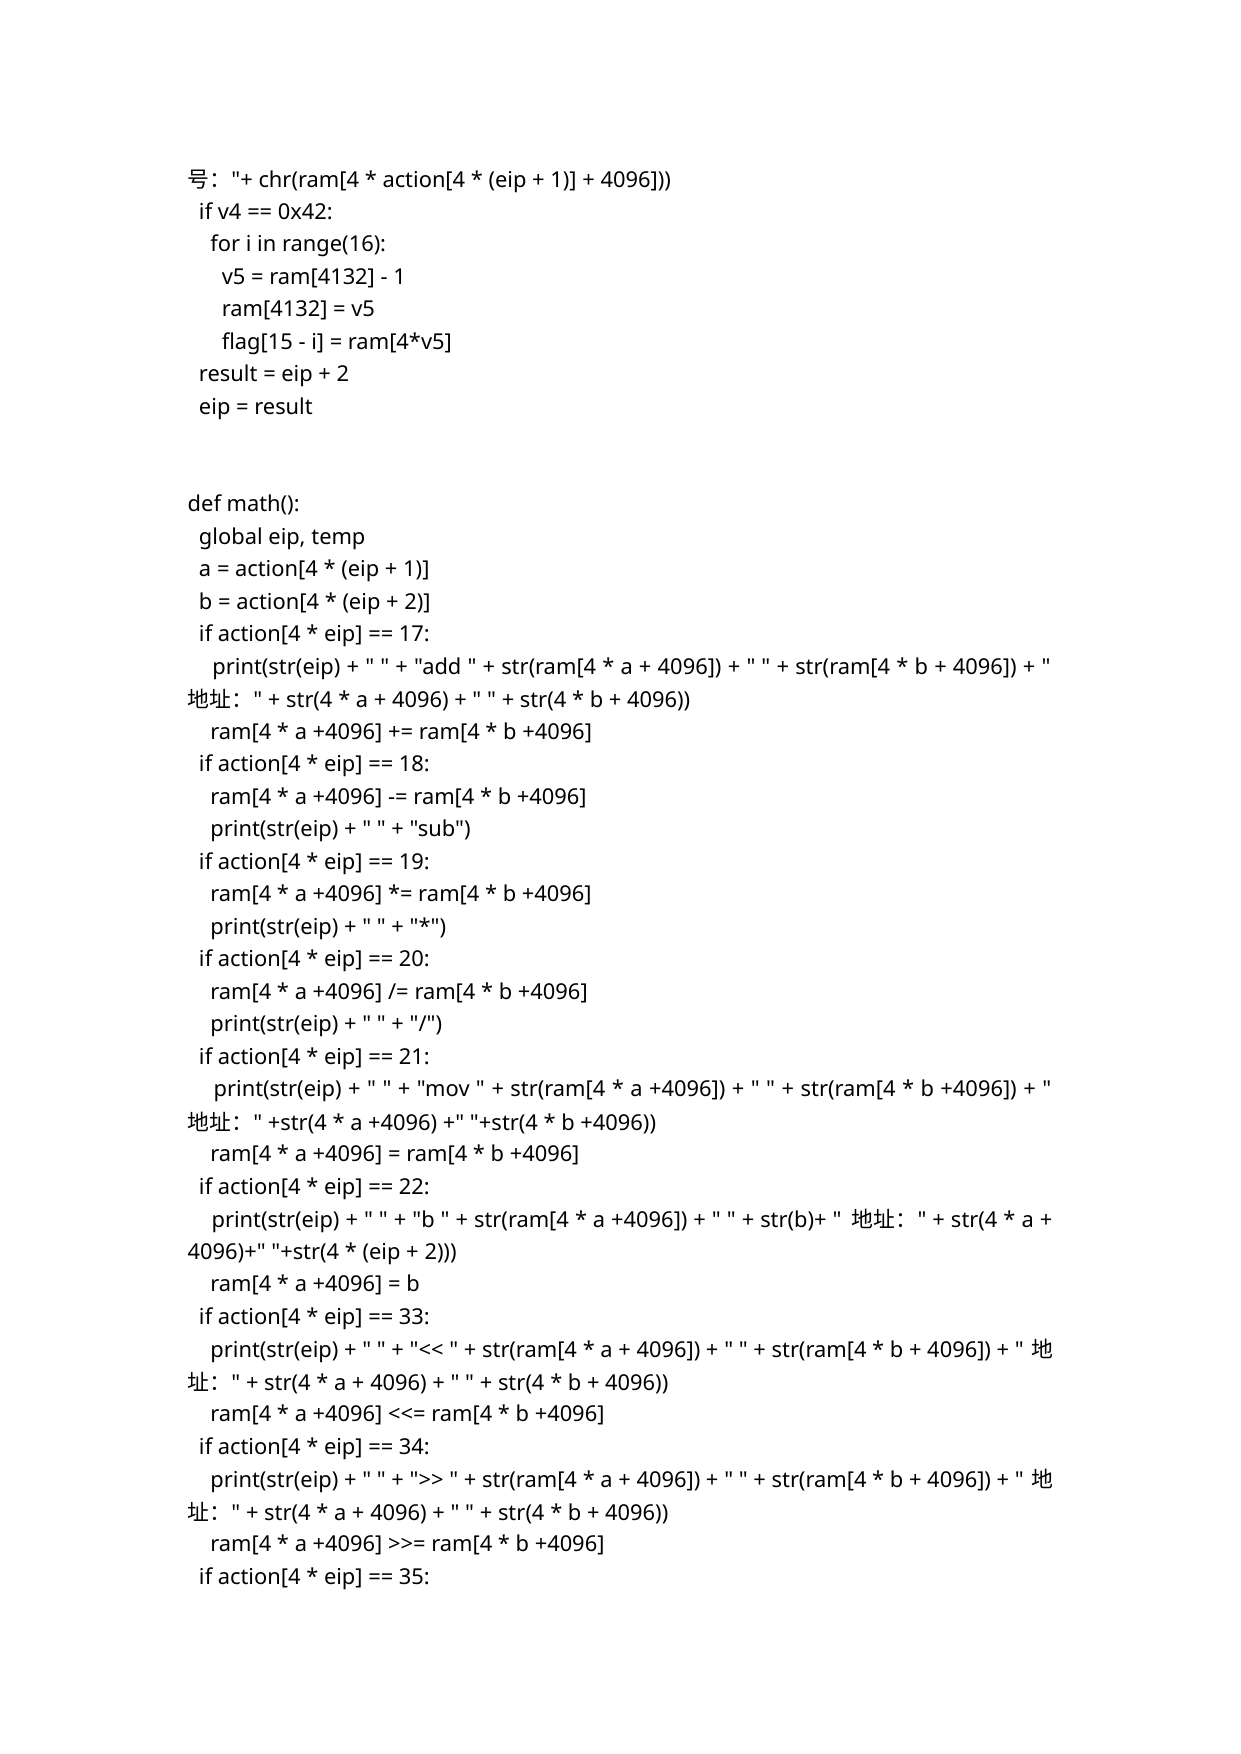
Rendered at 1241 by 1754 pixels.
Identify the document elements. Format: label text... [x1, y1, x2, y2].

text print(str(eip) + " " + "*") [187, 909, 1053, 942]
text v5 = ram[4132] - 1 [187, 259, 1053, 292]
text print(str(eip) + " " + "<< " + str(ram[4 * a + 4096]) + " " + str(ram[4 * b + 4096]) + " 地址：" + str(4 * a + 4096) + " " + str(4 * b + 4096)) [187, 1332, 1053, 1397]
text print(str(eip) + " " + "mov " + str(ram[4 * a +4096]) + " " + str(ram[4 * b +4096]) + " 地址：" +str(4 * a +4096) +" "+str(4 * b +4096)) [187, 1072, 1053, 1137]
text a = action[4 * (eip + 1)] [187, 552, 1053, 584]
text print(str(eip) + " " + "sub") [187, 812, 1053, 844]
text ram[4 * a +4096] <<= ram[4 * b +4096] [187, 1397, 1053, 1429]
text if action[4 * eip] == 34: [187, 1429, 1053, 1462]
text ram[4 * a +4096] -= ram[4 * b +4096] [187, 779, 1053, 812]
text ram[4 * a +4096] >>= ram[4 * b +4096] [187, 1527, 1053, 1559]
text if action[4 * eip] == 18: [187, 747, 1053, 779]
text print(str(eip) + " " + "/") [187, 1007, 1053, 1039]
text for i in range(16): [187, 227, 1053, 259]
text ram[4 * a +4096] *= ram[4 * b +4096] [187, 877, 1053, 909]
text global eip, temp [187, 519, 1053, 552]
text if v4 == 0x42: [187, 194, 1053, 227]
text ram[4 * a +4096] = b [187, 1267, 1053, 1299]
text if action[4 * eip] == 22: [187, 1169, 1053, 1202]
text eip = result [187, 389, 1053, 422]
text if action[4 * eip] == 20: [187, 942, 1053, 974]
text ram[4 * a +4096] /= ram[4 * b +4096] [187, 974, 1053, 1007]
text flag[15 - i] = ram[4*v5] [187, 324, 1053, 357]
text print(str(eip) + " " + ">> " + str(ram[4 * a + 4096]) + " " + str(ram[4 * b + 4096]) + " 地址：" + str(4 * a + 4096) + " " + str(4 * b + 4096)) [187, 1462, 1053, 1527]
text if action[4 * eip] == 21: [187, 1039, 1053, 1072]
text print(str(eip) + " " + "add " + str(ram[4 * a + 4096]) + " " + str(ram[4 * b + 4096]) + " 地址：" + str(4 * a + 4096) + " " + str(4 * b + 4096)) [187, 649, 1053, 714]
text ram[4 * a +4096] = ram[4 * b +4096] [187, 1137, 1053, 1169]
text result = eip + 2 [187, 357, 1053, 389]
text if action[4 * eip] == 19: [187, 844, 1053, 877]
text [187, 162, 1053, 194]
text b = action[4 * (eip + 2)] [187, 584, 1053, 617]
text if action[4 * eip] == 35: [187, 1559, 1053, 1592]
text def math(): [187, 487, 1053, 519]
text ram[4132] = v5 [187, 292, 1053, 324]
text ram[4 * a +4096] += ram[4 * b +4096] [187, 714, 1053, 747]
text print(str(eip) + " " + "b " + str(ram[4 * a +4096]) + " " + str(b)+ " 地址：" + str(4 * a + 4096)+" "+str(4 * (eip + 2))) [187, 1202, 1053, 1267]
text if action[4 * eip] == 33: [187, 1299, 1053, 1332]
text if action[4 * eip] == 17: [187, 617, 1053, 649]
